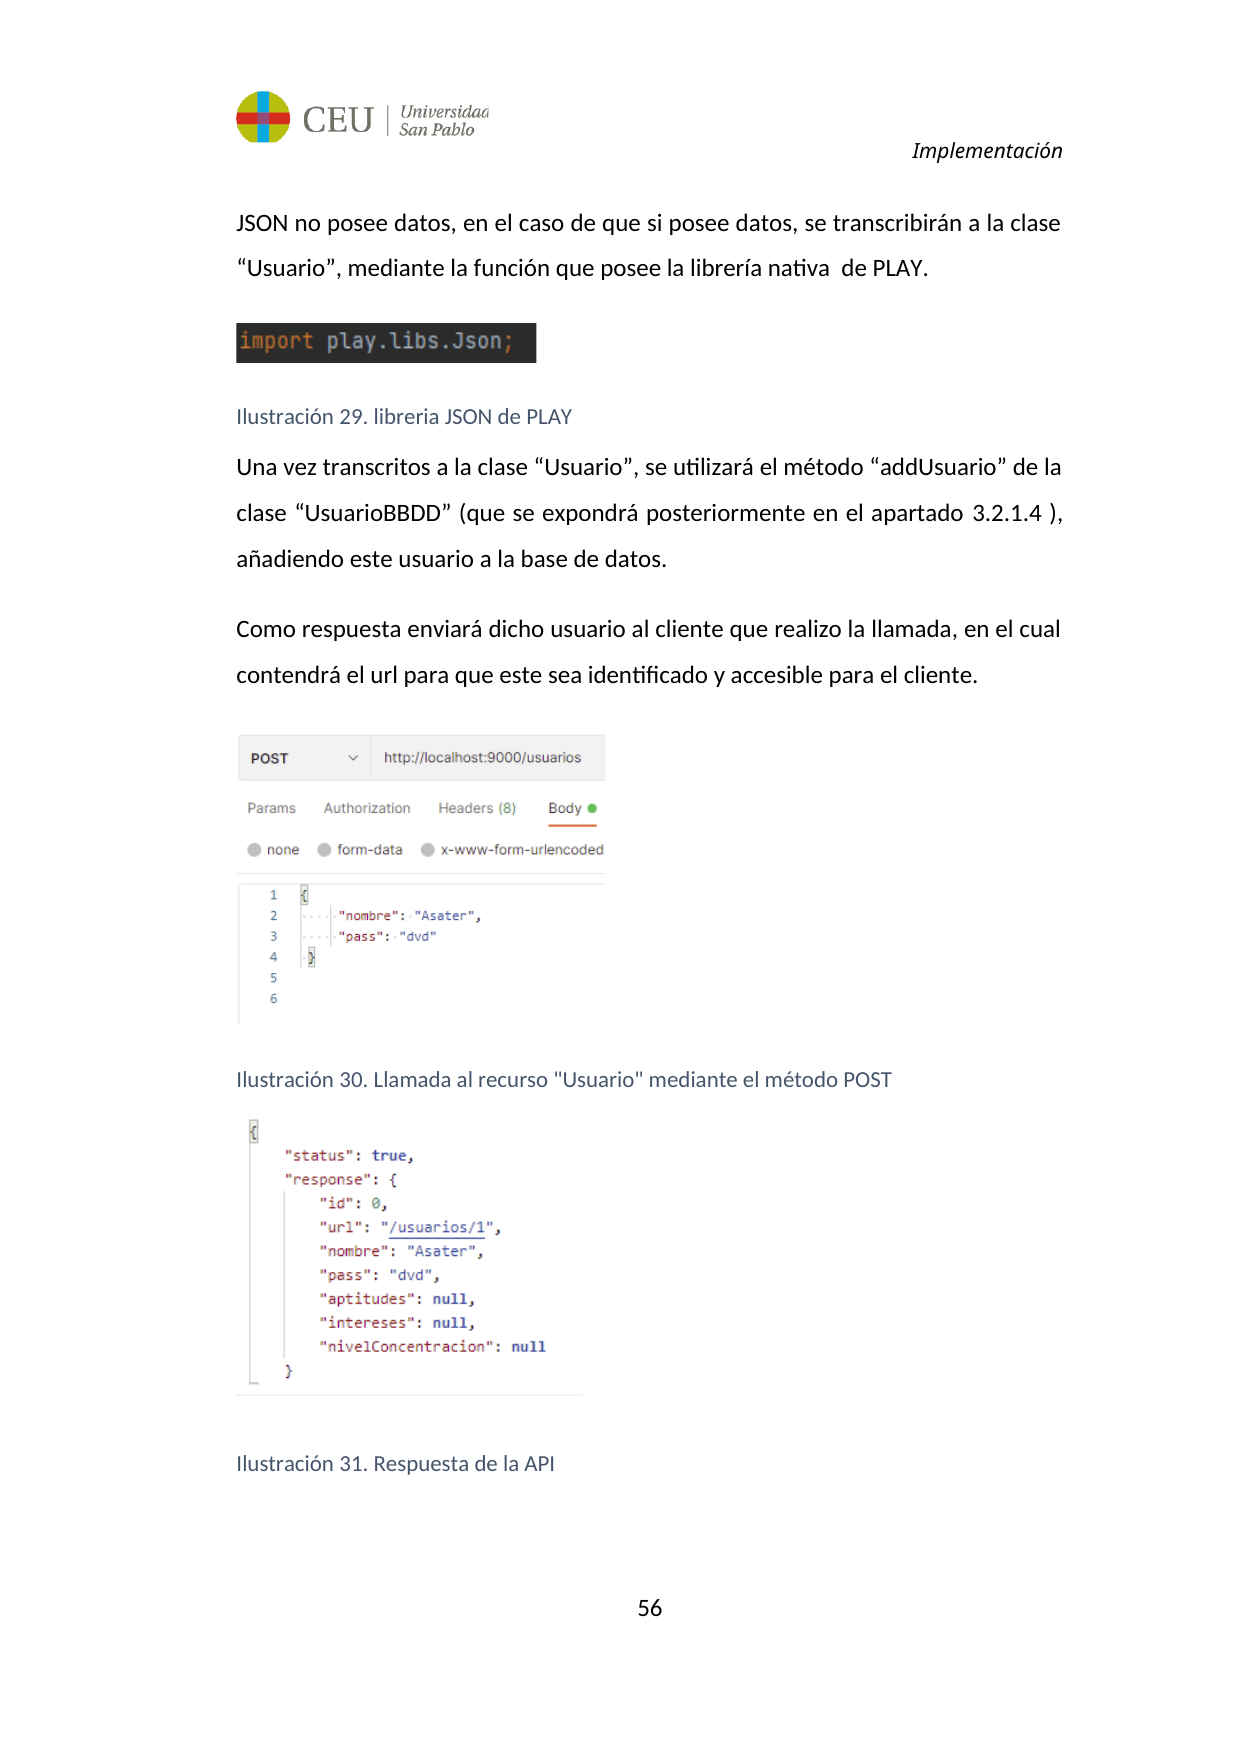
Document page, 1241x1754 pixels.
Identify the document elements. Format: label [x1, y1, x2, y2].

picture [236, 1113, 583, 1409]
picture [236, 323, 537, 363]
picture [235, 89, 489, 143]
picture [236, 730, 606, 1025]
